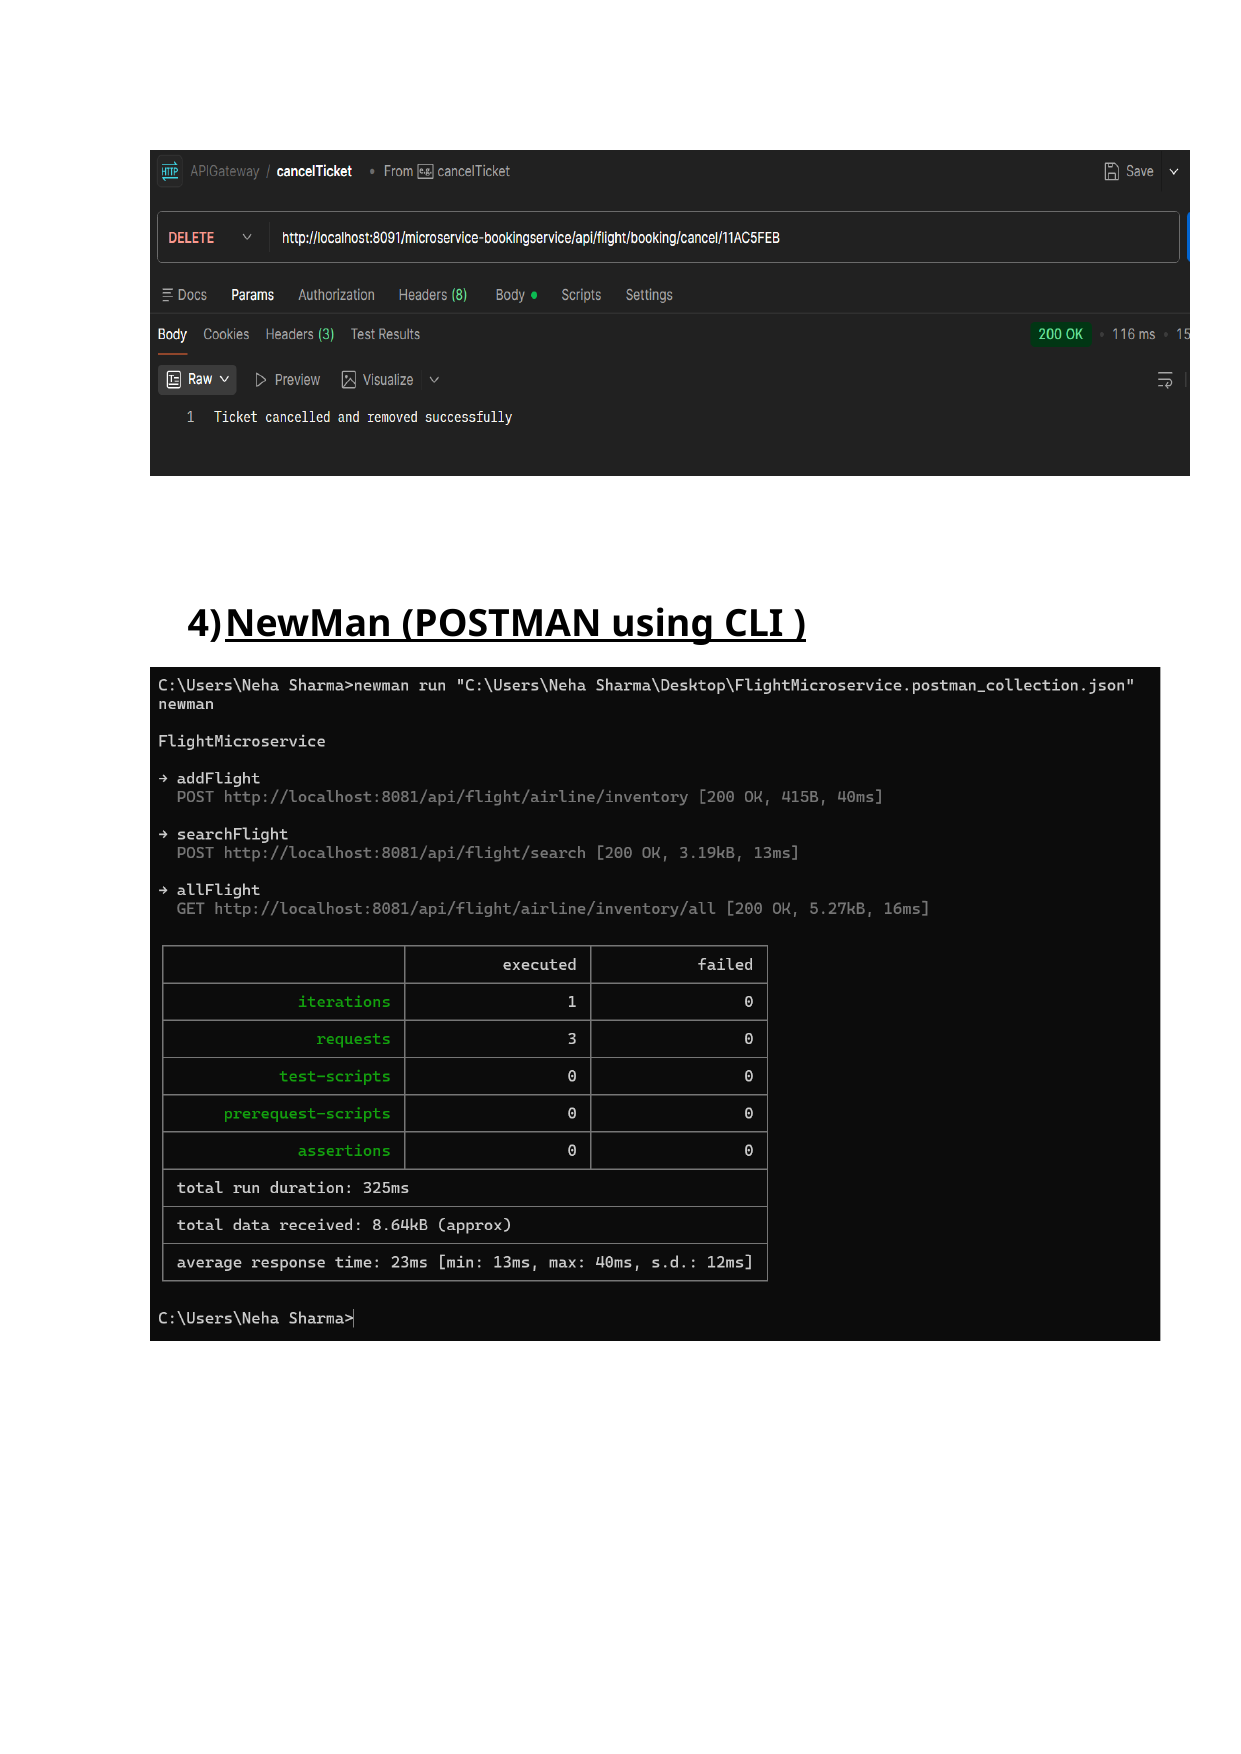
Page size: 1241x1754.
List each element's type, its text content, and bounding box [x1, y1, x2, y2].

picture [150, 150, 1190, 476]
list NewMan (POSTMAN using CLI ) [187, 596, 1090, 647]
picture [150, 667, 1161, 1341]
